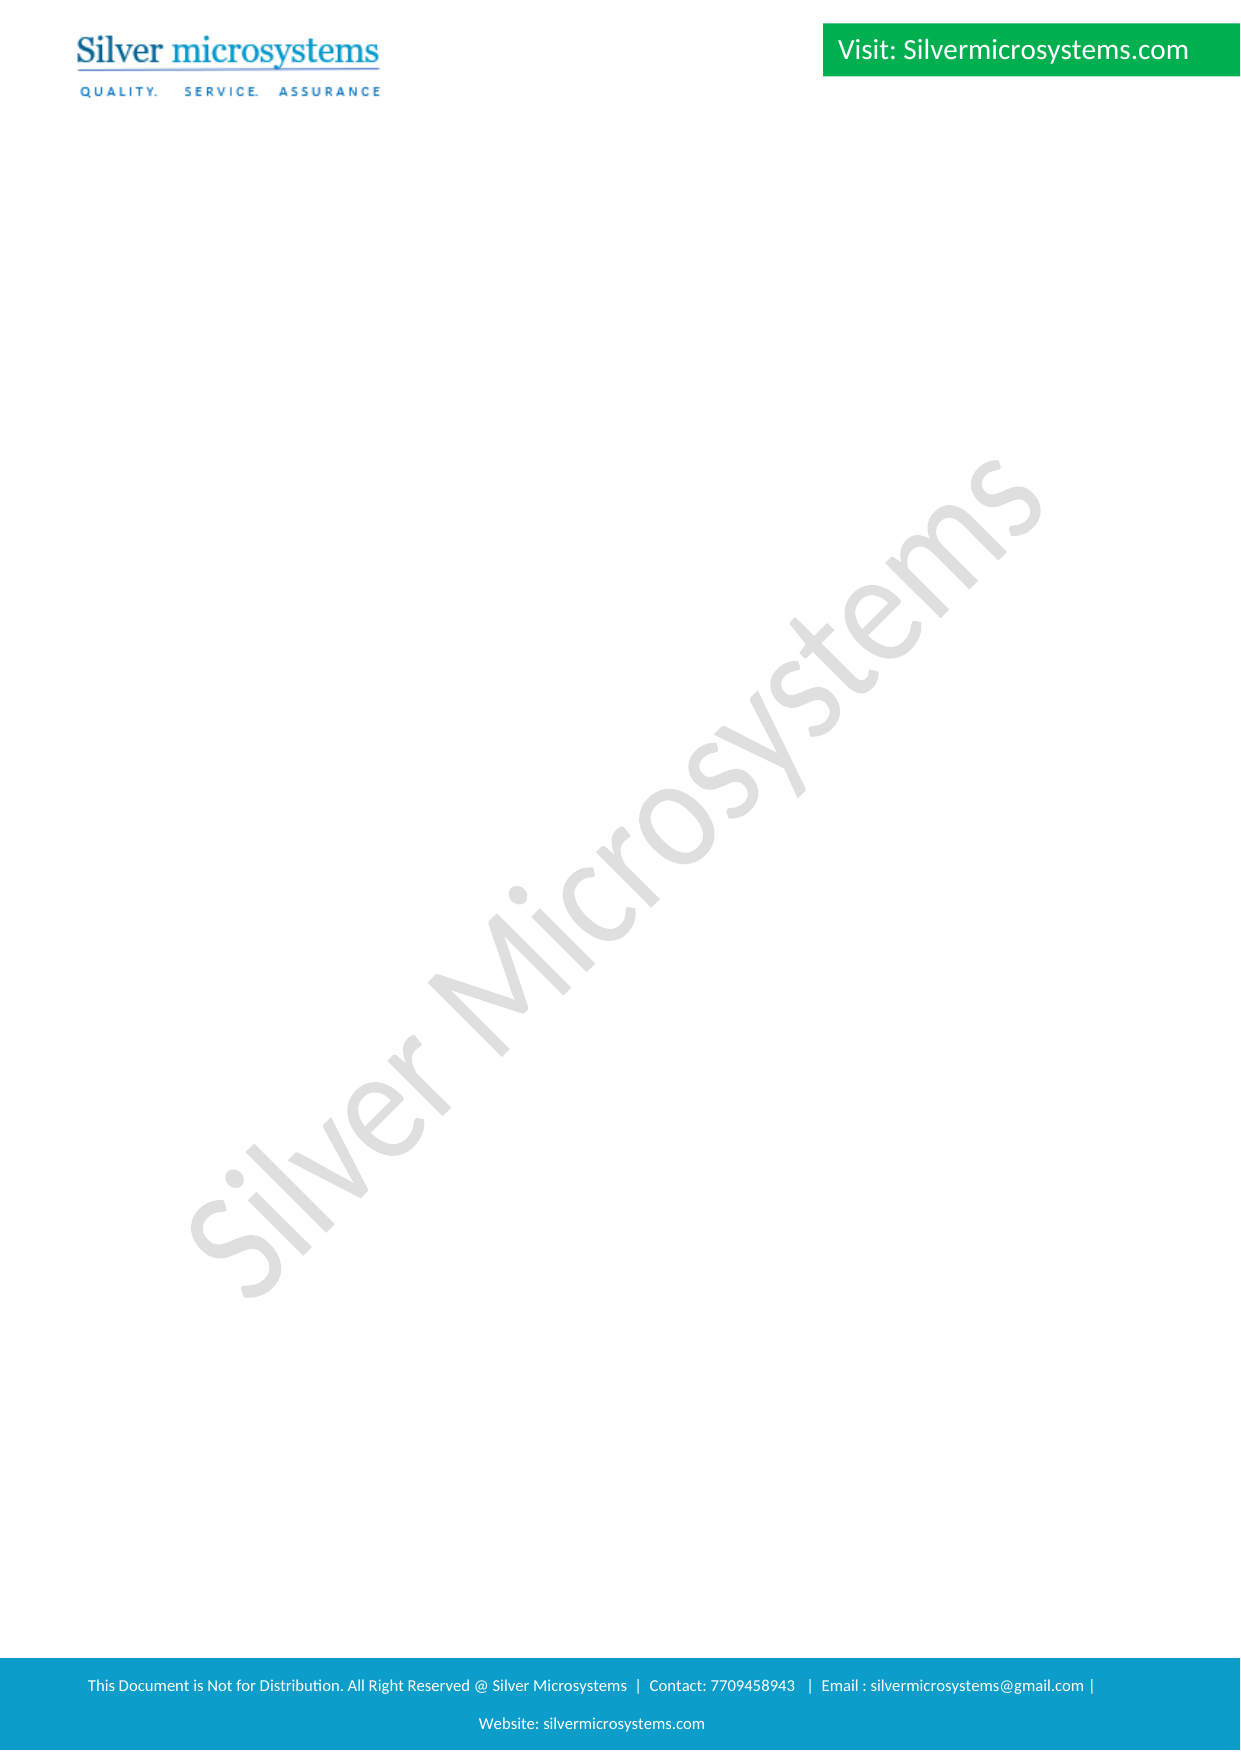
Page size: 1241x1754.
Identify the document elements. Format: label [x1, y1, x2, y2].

picture [69, 31, 386, 100]
